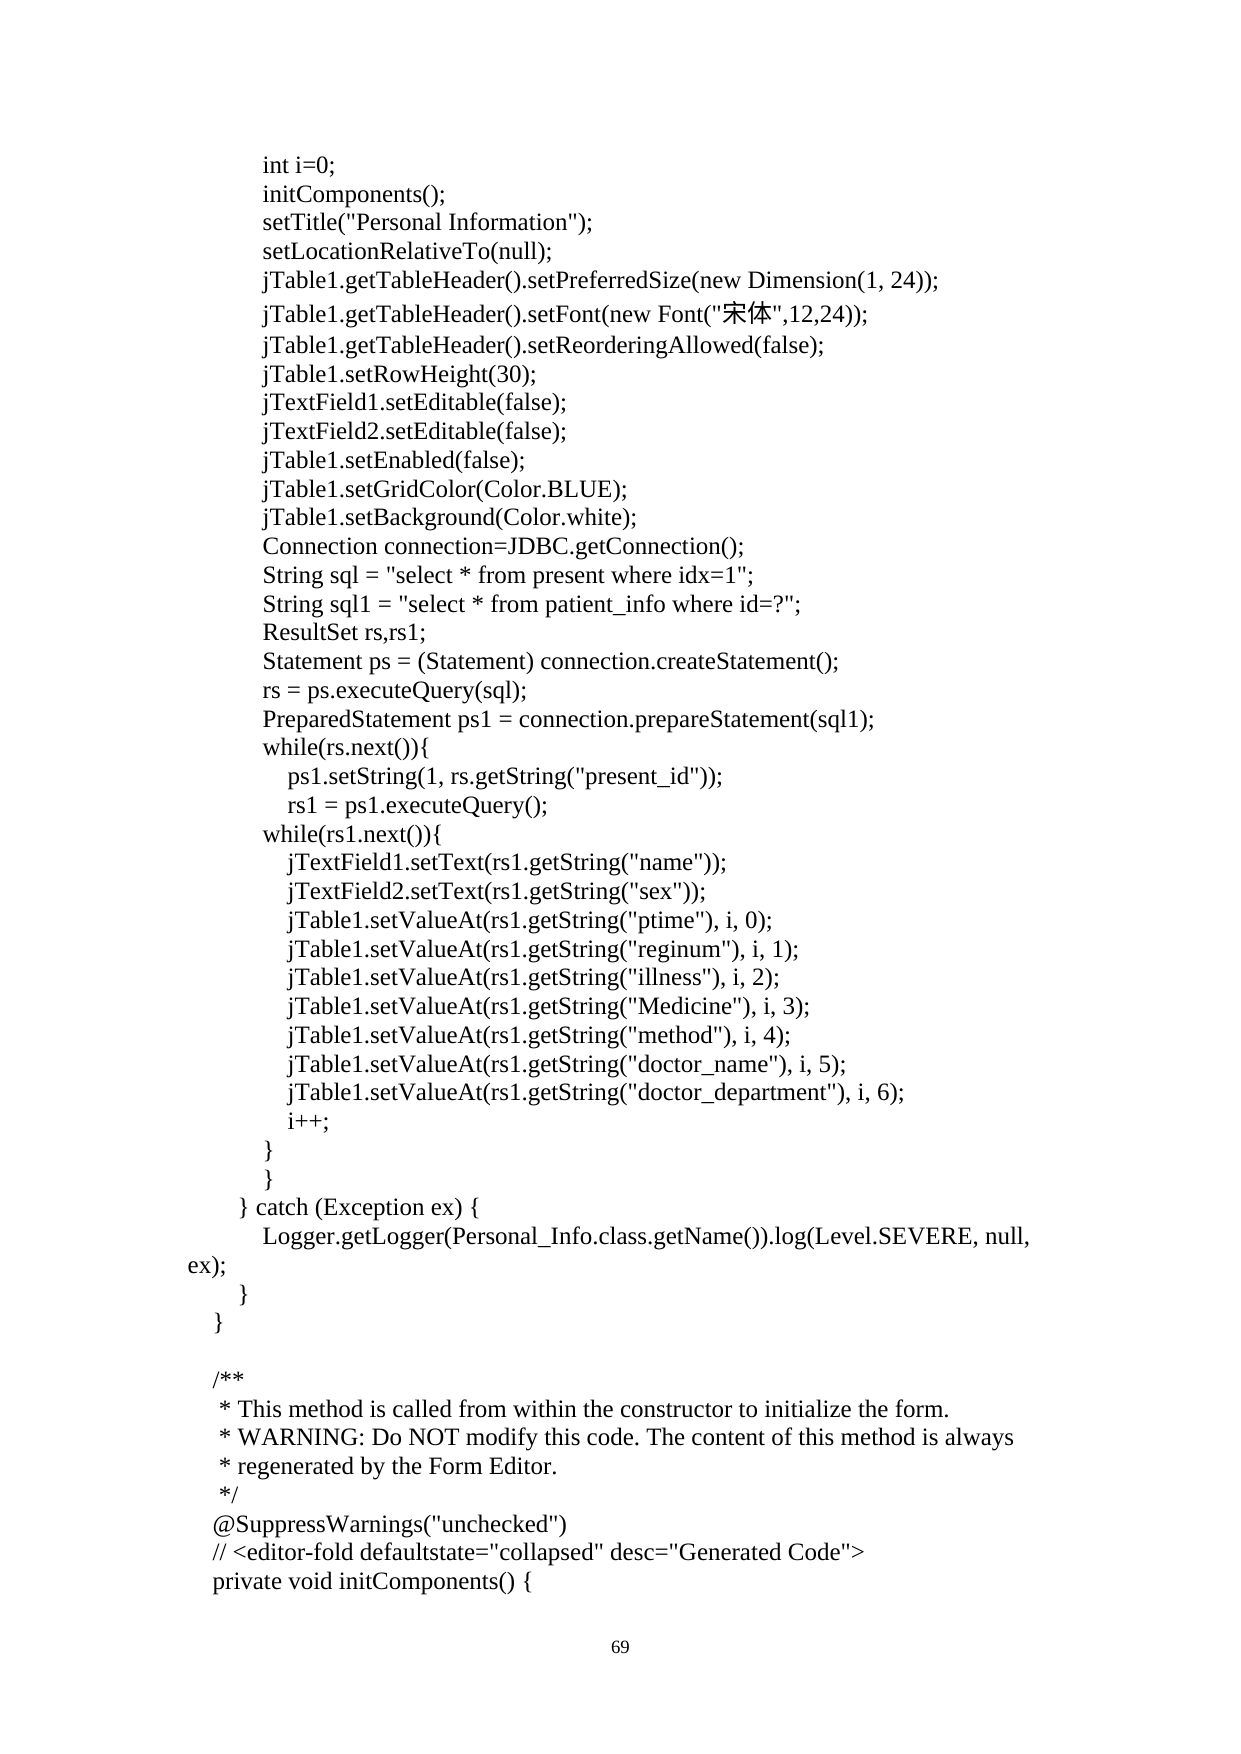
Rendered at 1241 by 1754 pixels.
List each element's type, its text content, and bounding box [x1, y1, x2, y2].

text jTable1.setValueAt(rs1.getString("Medicine"), i, 3); [187, 991, 1053, 1020]
text Statement ps = (Statement) connection.createStatement(); [187, 646, 1053, 675]
text */ [187, 1480, 1053, 1509]
text String sql = "select * from present where idx=1"; [187, 560, 1053, 589]
text jTextField1.setEditable(false); [187, 387, 1053, 416]
text jTable1.setGridColor(Color.BLUE); [187, 474, 1053, 502]
text } [187, 1307, 1053, 1336]
text jTable1.getTableHeader().setFont(new Font("宋体",12,24)); [187, 294, 1053, 330]
text jTable1.setValueAt(rs1.getString("reginum"), i, 1); [187, 934, 1053, 962]
text * This method is called from within the constructor to initialize the form. [187, 1394, 1053, 1422]
text @SuppressWarnings("unchecked") [187, 1509, 1053, 1537]
text jTable1.setRowHeight(30); [187, 359, 1053, 387]
text /** [187, 1365, 1053, 1394]
text while(rs.next()){ [187, 732, 1053, 761]
text ResultSet rs,rs1; [187, 617, 1053, 646]
text rs1 = ps1.executeQuery(); [187, 790, 1053, 819]
text jTextField2.setEditable(false); [187, 416, 1053, 445]
text } [187, 1164, 1053, 1192]
text jTable1.setValueAt(rs1.getString("illness"), i, 2); [187, 962, 1053, 991]
text rs = ps.executeQuery(sql); [187, 675, 1053, 704]
text int i=0; [187, 150, 1053, 179]
text } [187, 1279, 1053, 1307]
text jTable1.setValueAt(rs1.getString("doctor_department"), i, 6); [187, 1077, 1053, 1106]
text setLocationRelativeTo(null); [187, 236, 1053, 265]
text jTable1.setEnabled(false); [187, 445, 1053, 474]
text Connection connection=JDBC.getConnection(); [187, 531, 1053, 560]
text jTable1.setValueAt(rs1.getString("doctor_name"), i, 5); [187, 1049, 1053, 1077]
text * regenerated by the Form Editor. [187, 1451, 1053, 1480]
text initComponents(); [187, 179, 1053, 207]
text jTable1.setValueAt(rs1.getString("ptime"), i, 0); [187, 905, 1053, 934]
text PreparedStatement ps1 = connection.prepareStatement(sql1); [187, 704, 1053, 732]
text jTextField2.setText(rs1.getString("sex")); [187, 876, 1053, 905]
text i++; [187, 1106, 1053, 1135]
text jTable1.setBackground(Color.white); [187, 502, 1053, 531]
text jTextField1.setText(rs1.getString("name")); [187, 847, 1053, 876]
text jTable1.getTableHeader().setReorderingAllowed(false); [187, 330, 1053, 359]
text } catch (Exception ex) { [187, 1192, 1053, 1221]
text private void initComponents() { [187, 1566, 1053, 1595]
text } [187, 1135, 1053, 1164]
text Logger.getLogger(Personal_Info.class.getName()).log(Level.SEVERE, null, ex); [187, 1221, 1053, 1279]
text setTitle("Personal Information"); [187, 207, 1053, 236]
text * WARNING: Do NOT modify this code. The content of this method is always [187, 1422, 1053, 1451]
text while(rs1.next()){ [187, 819, 1053, 847]
text // <editor-fold defaultstate="collapsed" desc="Generated Code"> [187, 1537, 1053, 1566]
text String sql1 = "select * from patient_info where id=?"; [187, 589, 1053, 617]
text jTable1.getTableHeader().setPreferredSize(new Dimension(1, 24)); [187, 265, 1053, 294]
text ps1.setString(1, rs.getString("present_id")); [187, 761, 1053, 790]
text jTable1.setValueAt(rs1.getString("method"), i, 4); [187, 1020, 1053, 1049]
